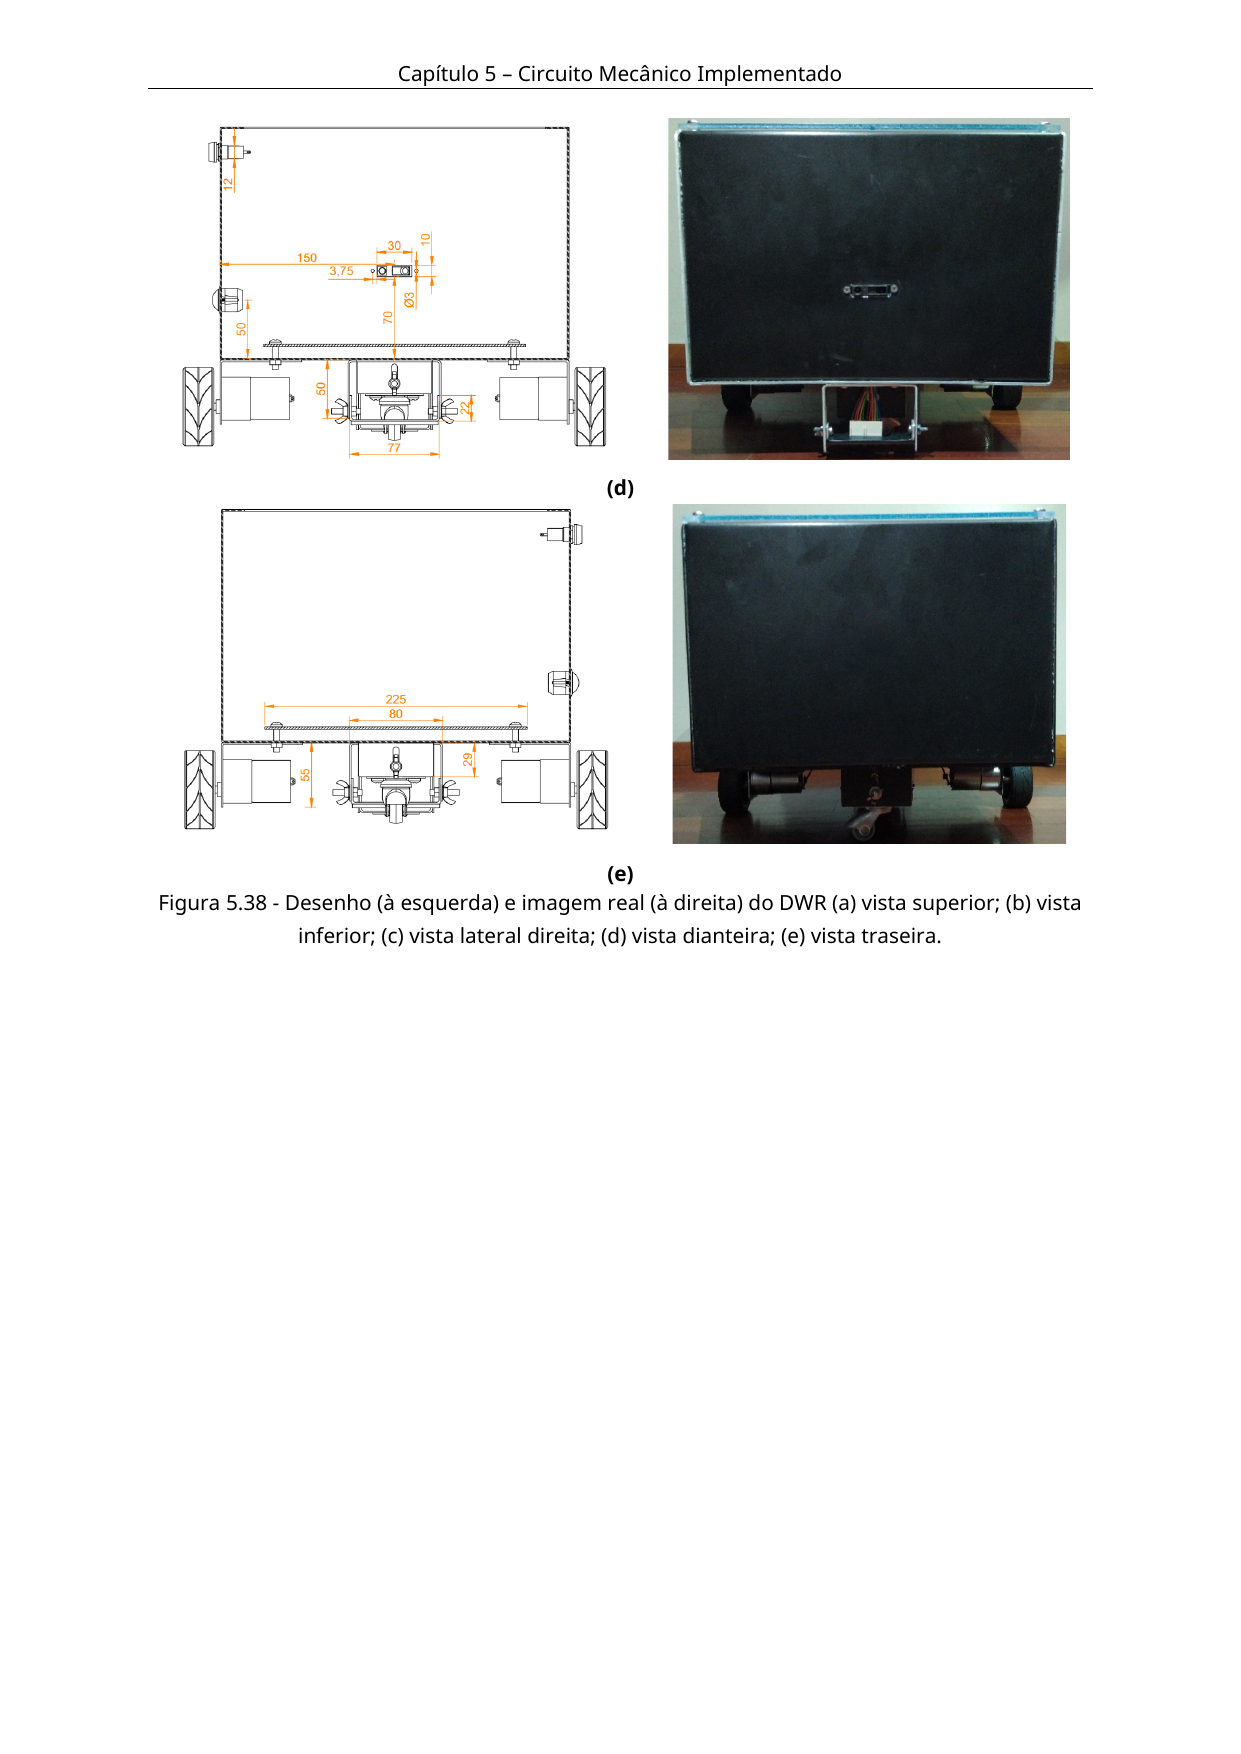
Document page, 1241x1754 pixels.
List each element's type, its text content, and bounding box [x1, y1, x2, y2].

table_cell (e) [148, 859, 1093, 888]
table_cell [148, 503, 644, 859]
table_cell [644, 118, 1093, 473]
picture [168, 502, 623, 847]
picture [672, 504, 1067, 844]
table_cell (d) [148, 473, 1093, 502]
picture [172, 118, 619, 461]
picture [668, 118, 1070, 460]
table_cell [644, 503, 1093, 859]
table_cell [148, 118, 644, 473]
